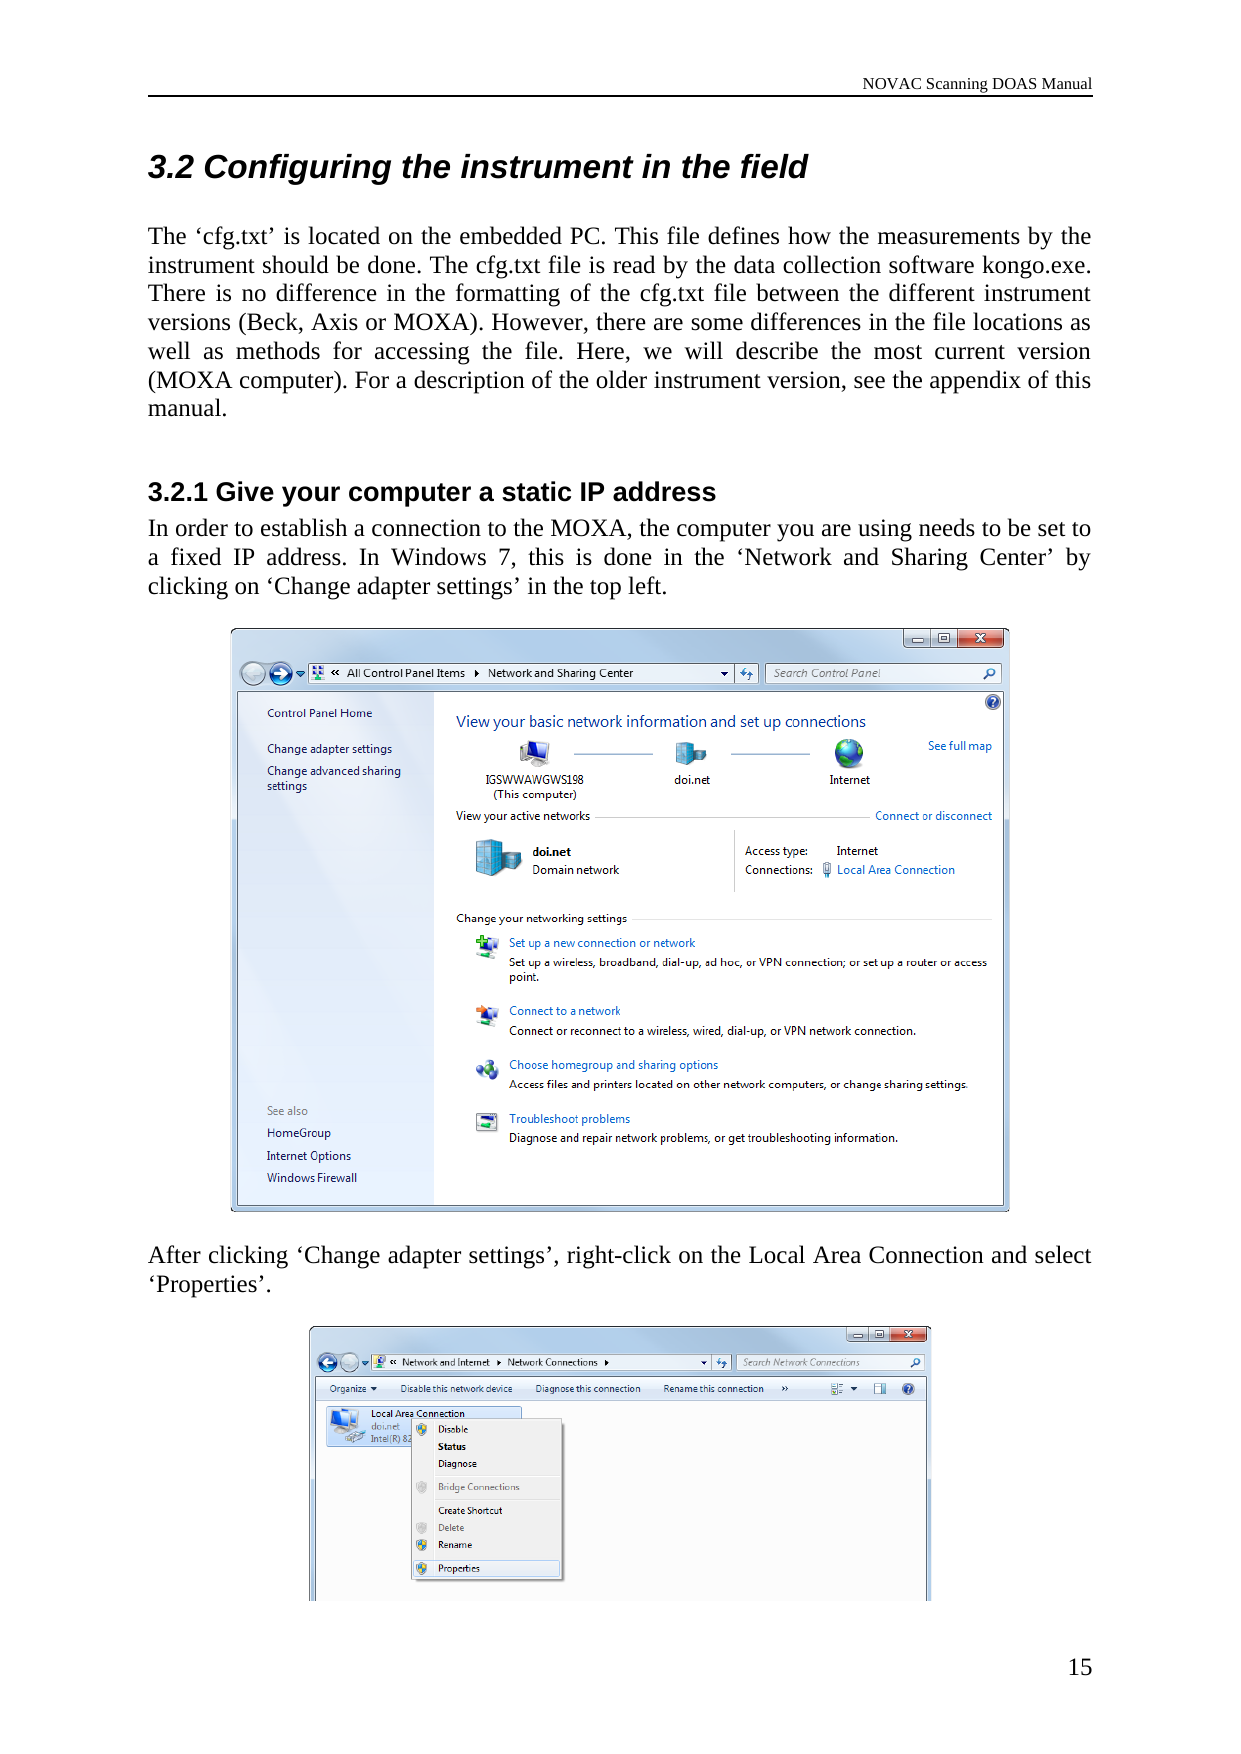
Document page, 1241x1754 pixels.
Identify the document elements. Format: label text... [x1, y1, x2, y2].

picture [309, 1326, 932, 1601]
text The ‘cfg.txt’ is located on the embedded PC. This file defines how the measurements by the instrument should be done. The cfg.txt file is read by the data collection software kongo.exe. There is no difference in the formatting of the cfg.txt file between the different instrument versions (Beck, Axis or MOXA). However, there are some differences in the file locations as well as methods for accessing the file. Here, we will describe the most current version (MOXA computer). For a description of the older instrument version, see the appendix of this manual. [148, 221, 1093, 422]
text In order to establish a connection to the MOXA, the computer you are using needs to be set to a fixed IP address. In Windows 7, this is done in the ‘Network and Sharing Center’ by clicking on ‘Change adapter settings’ in the top left. [148, 513, 1093, 600]
subtitle 3.2 Configuring the instrument in the field [148, 148, 1093, 186]
subtitle 3.2.1 Give your computer a static IP address [148, 476, 1093, 507]
text After clicking ‘Change adapter settings’, right-click on the Local Area Connection and select ‘Properties’. [148, 1241, 1093, 1298]
picture [230, 628, 1010, 1212]
